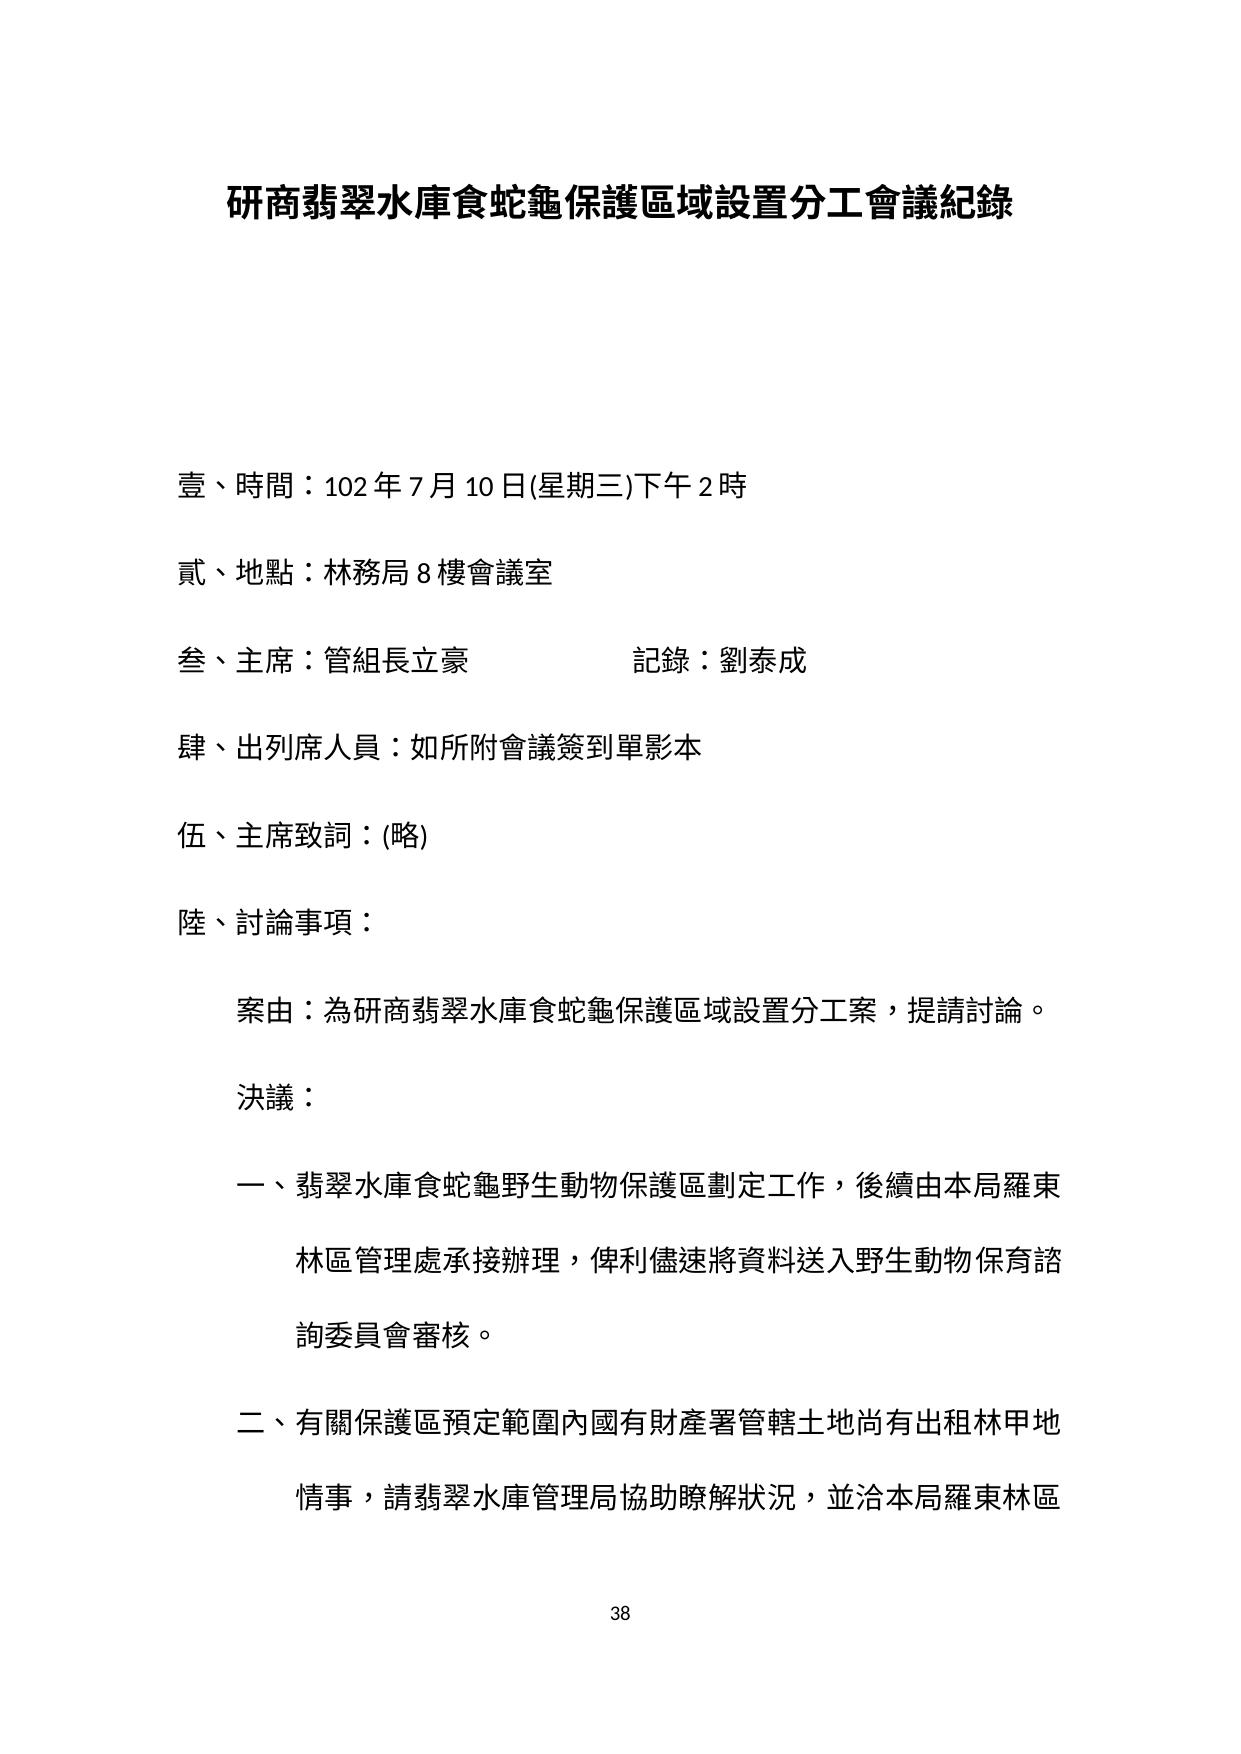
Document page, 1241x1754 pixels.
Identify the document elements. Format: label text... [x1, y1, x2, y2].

text 叁、主席：管組長立豪 記錄：劉泰成 [177, 621, 1063, 696]
text 案由：為研商翡翠水庫食蛇龜保護區域設置分工案，提請討論。 [236, 971, 1063, 1046]
text 伍、主席致詞：(略) [177, 796, 1063, 871]
text 壹、時間：102年7月10日(星期三)下午2時 [177, 446, 1063, 521]
text 一、翡翠水庫食蛇龜野生動物保護區劃定工作，後續由本局羅東林區管理處承接辦理，俾利儘速將資料送入野生動物保育諮詢委員會審核。 [236, 1146, 1063, 1371]
text 肆、出列席人員：如所附會議簽到單影本 [177, 708, 1063, 783]
text 決議： [236, 1058, 1063, 1133]
text 貳、地點：林務局8樓會議室 [177, 533, 1063, 608]
text 陸、討論事項： [177, 883, 1063, 958]
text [236, 1383, 1063, 1533]
subtitle 研商翡翠水庫食蛇龜保護區域設置分工會議紀錄 [177, 162, 1063, 237]
